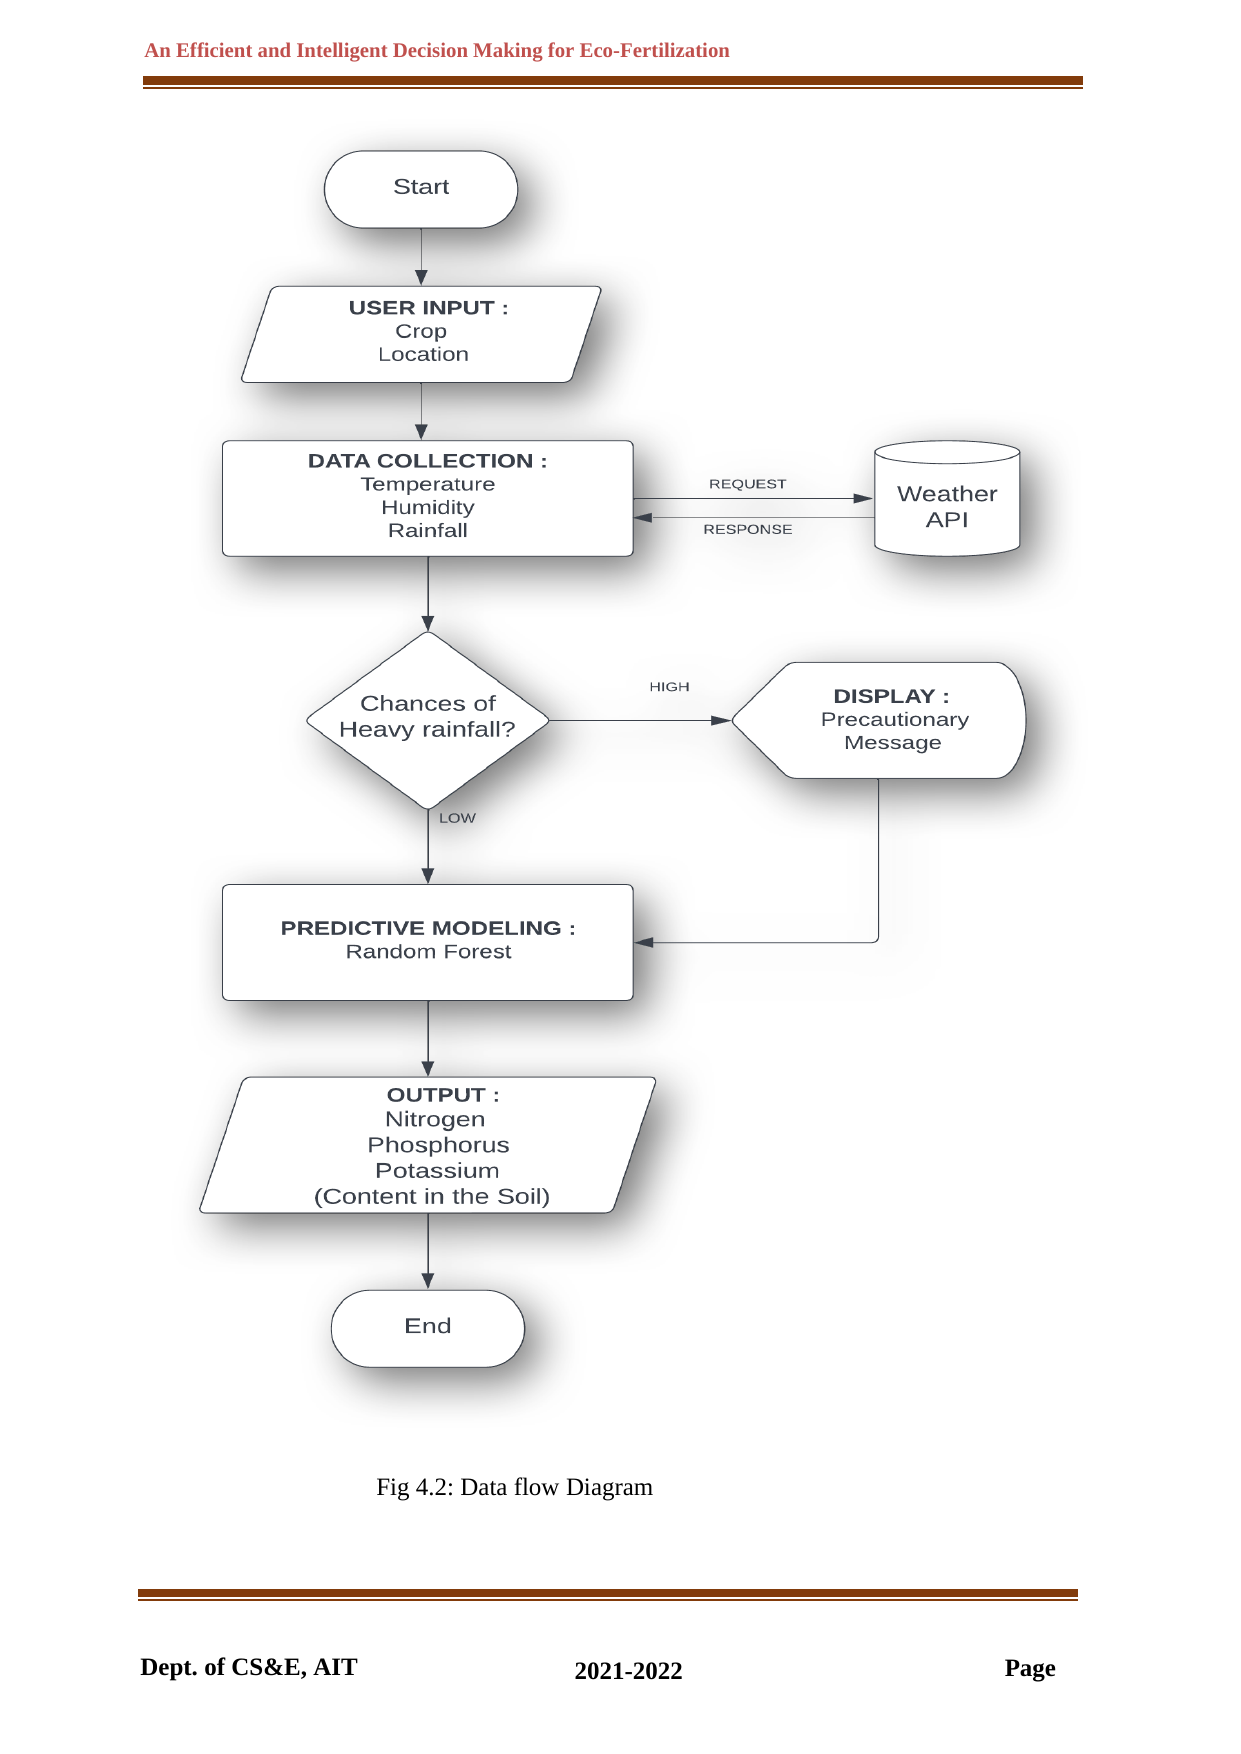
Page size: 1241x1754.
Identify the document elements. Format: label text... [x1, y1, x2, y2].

text Fig 4.2: Data flow Diagram [376, 1472, 1201, 1501]
picture [150, 112, 1074, 1406]
